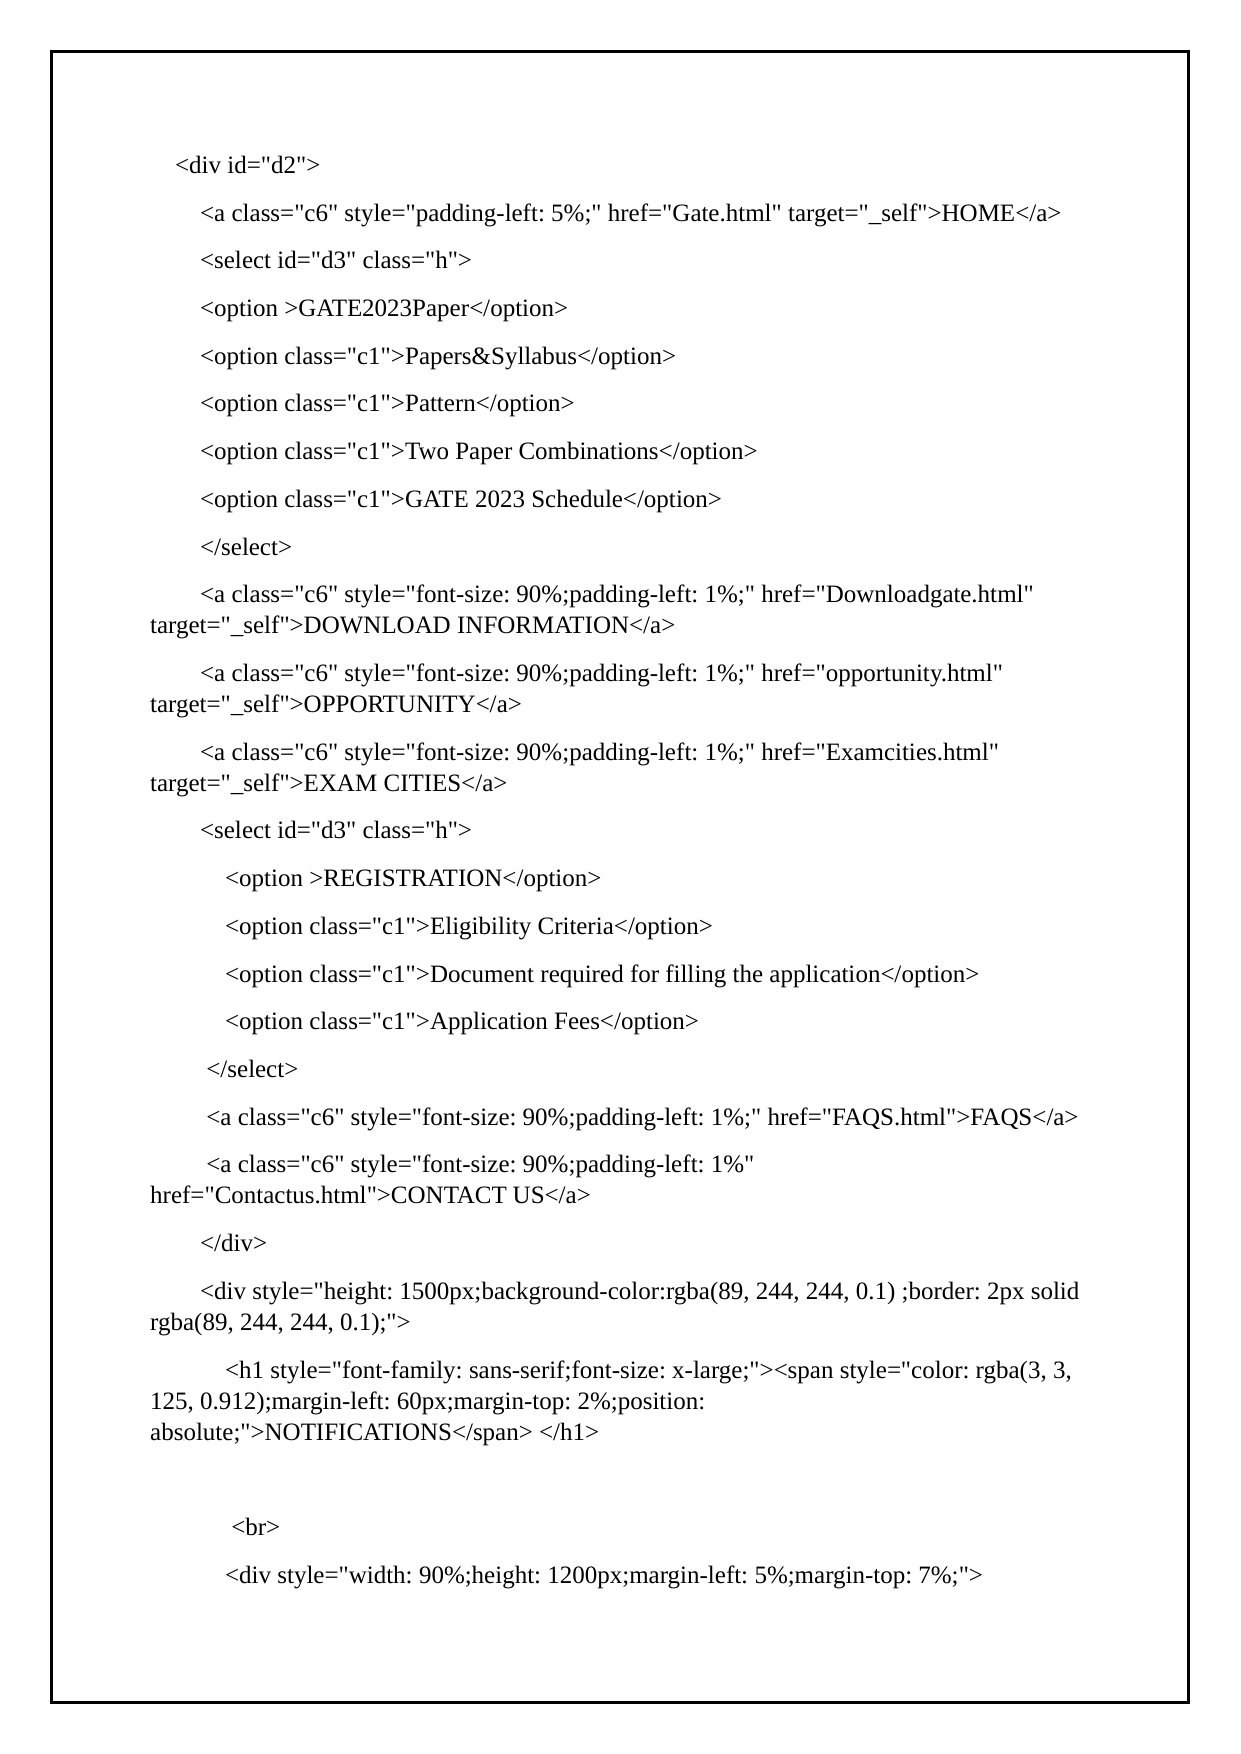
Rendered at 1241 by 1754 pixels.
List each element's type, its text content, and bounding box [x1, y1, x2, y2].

text <h1 style="font-family: sans-serif;font-size: x-large;"><span style="color: rgba(3, 3, 125, 0.912);margin-left: 60px;margin-top: 2%;position: absolute;">NOTIFICATIONS</span> </h1> [150, 1355, 1090, 1446]
text <a class="c6" style="padding-left: 5%;" href="Gate.html" target="_self">HOME</a> [150, 198, 1090, 226]
text <select id="d3" class="h"> [150, 245, 1090, 274]
text <option class="c1">GATE 2023 Schedule</option> [150, 484, 1090, 513]
text </div> [150, 1228, 1090, 1257]
text <a class="c6" style="font-size: 90%;padding-left: 1%" href="Contactus.html">CONTACT US</a> [150, 1149, 1090, 1209]
text <select id="d3" class="h"> [150, 816, 1090, 844]
text <a class="c6" style="font-size: 90%;padding-left: 1%;" href="Downloadgate.html" target="_self">DOWNLOAD INFORMATION</a> [150, 579, 1090, 639]
text <option class="c1">Pattern</option> [150, 388, 1090, 417]
text <br> [150, 1512, 1090, 1541]
text <a class="c6" style="font-size: 90%;padding-left: 1%;" href="FAQS.html">FAQS</a> [150, 1102, 1090, 1131]
text <option class="c1">Two Paper Combinations</option> [150, 436, 1090, 465]
text <option class="c1">Eligibility Criteria</option> [150, 911, 1090, 940]
text <option class="c1">Papers&Syllabus</option> [150, 341, 1090, 369]
text <div style="height: 1500px;background-color:rgba(89, 244, 244, 0.1) ;border: 2px solid rgba(89, 244, 244, 0.1);"> [150, 1276, 1090, 1336]
text <option class="c1">Document required for filling the application</option> [150, 959, 1090, 987]
text <option >REGISTRATION</option> [150, 863, 1090, 892]
text <a class="c6" style="font-size: 90%;padding-left: 1%;" href="opportunity.html" target="_self">OPPORTUNITY</a> [150, 658, 1090, 718]
text <div id="d2"> [150, 150, 1090, 179]
text <div style="width: 90%;height: 1200px;margin-left: 5%;margin-top: 7%;"> [150, 1560, 1090, 1589]
text <a class="c6" style="font-size: 90%;padding-left: 1%;" href="Examcities.html" target="_self">EXAM CITIES</a> [150, 737, 1090, 797]
text <option >GATE2023Paper</option> [150, 293, 1090, 322]
text <option class="c1">Application Fees</option> [150, 1006, 1090, 1035]
text </select> [150, 532, 1090, 560]
text </select> [150, 1054, 1090, 1083]
